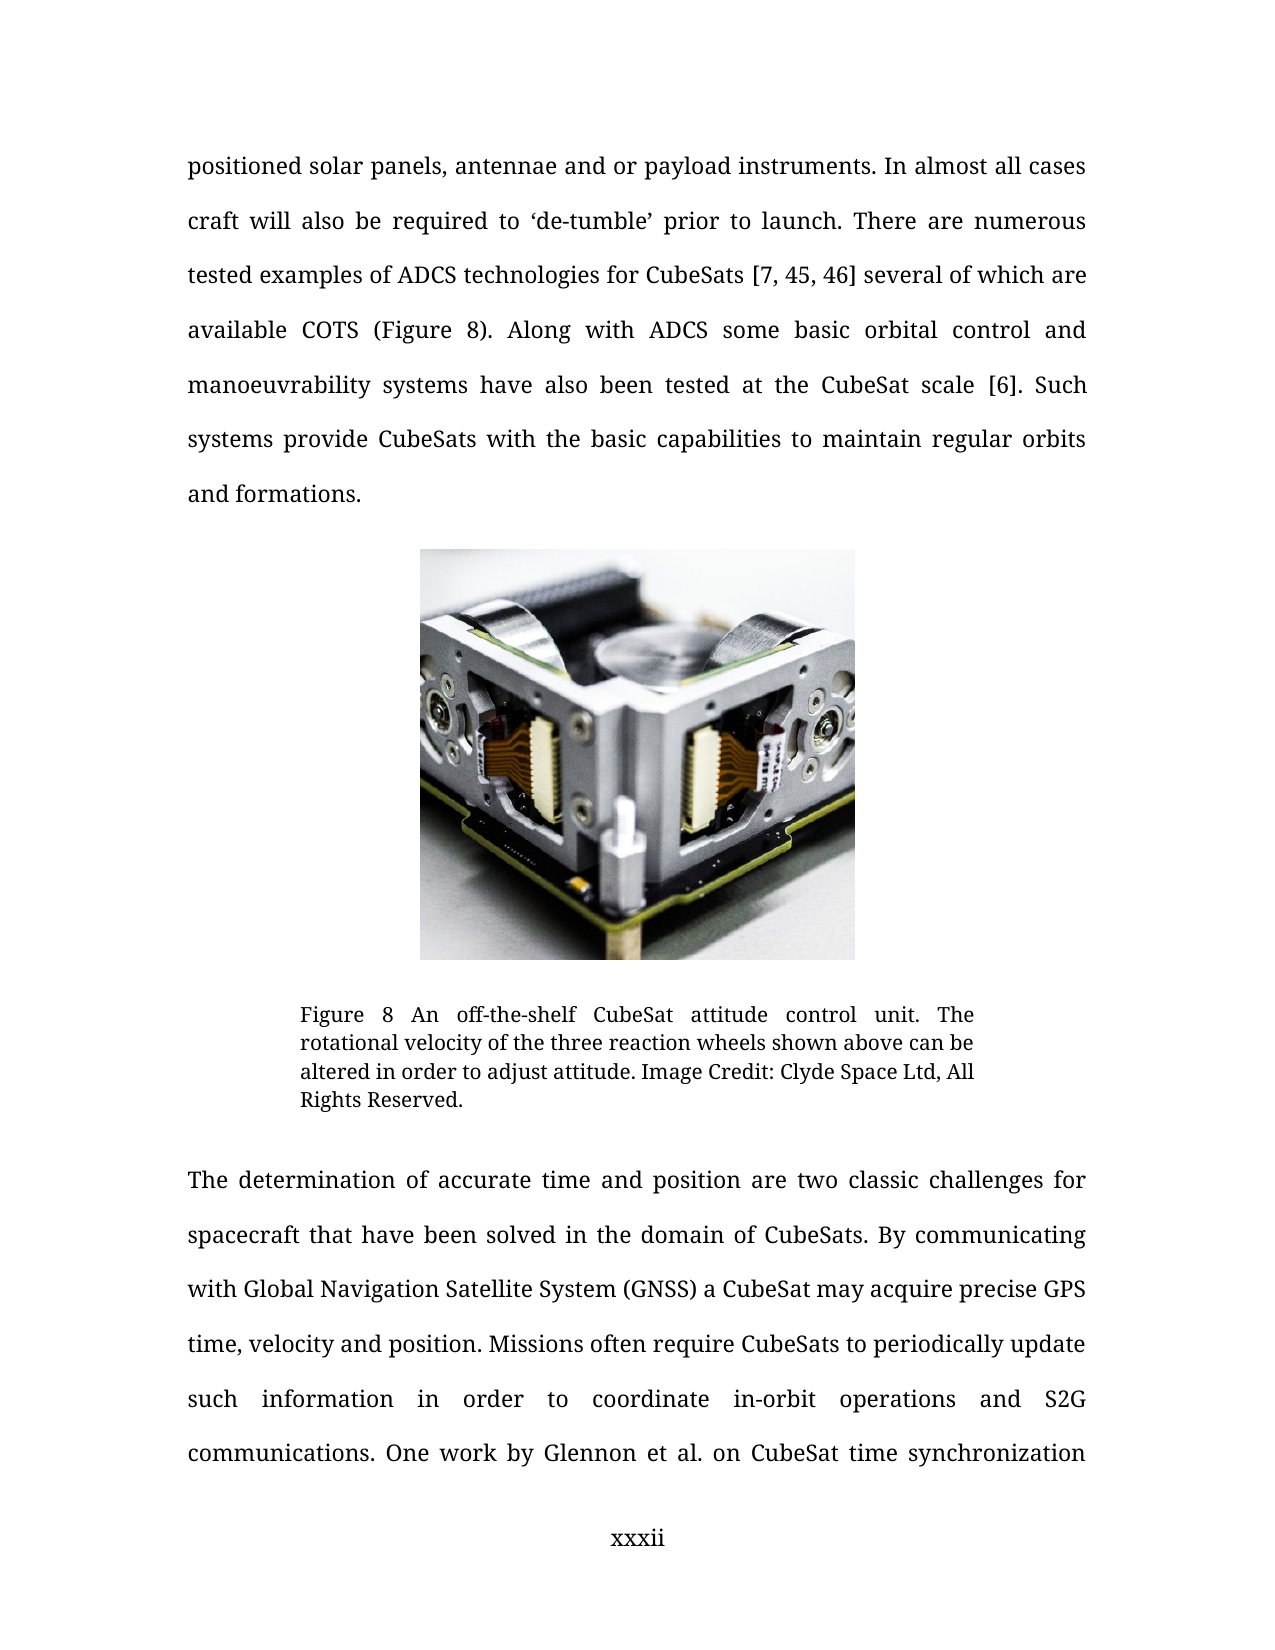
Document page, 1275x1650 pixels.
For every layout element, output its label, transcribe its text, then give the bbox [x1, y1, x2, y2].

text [187, 150, 1087, 509]
text Figure 8 An off-the-shelf CubeSat attitude control unit. The rotational velocity of the three reaction wheels shown above can be altered in order to adjust attitude. Image Credit: Clyde Space Ltd, All Rights Reserved. [300, 1000, 975, 1114]
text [187, 1164, 1087, 1468]
picture [420, 549, 855, 960]
